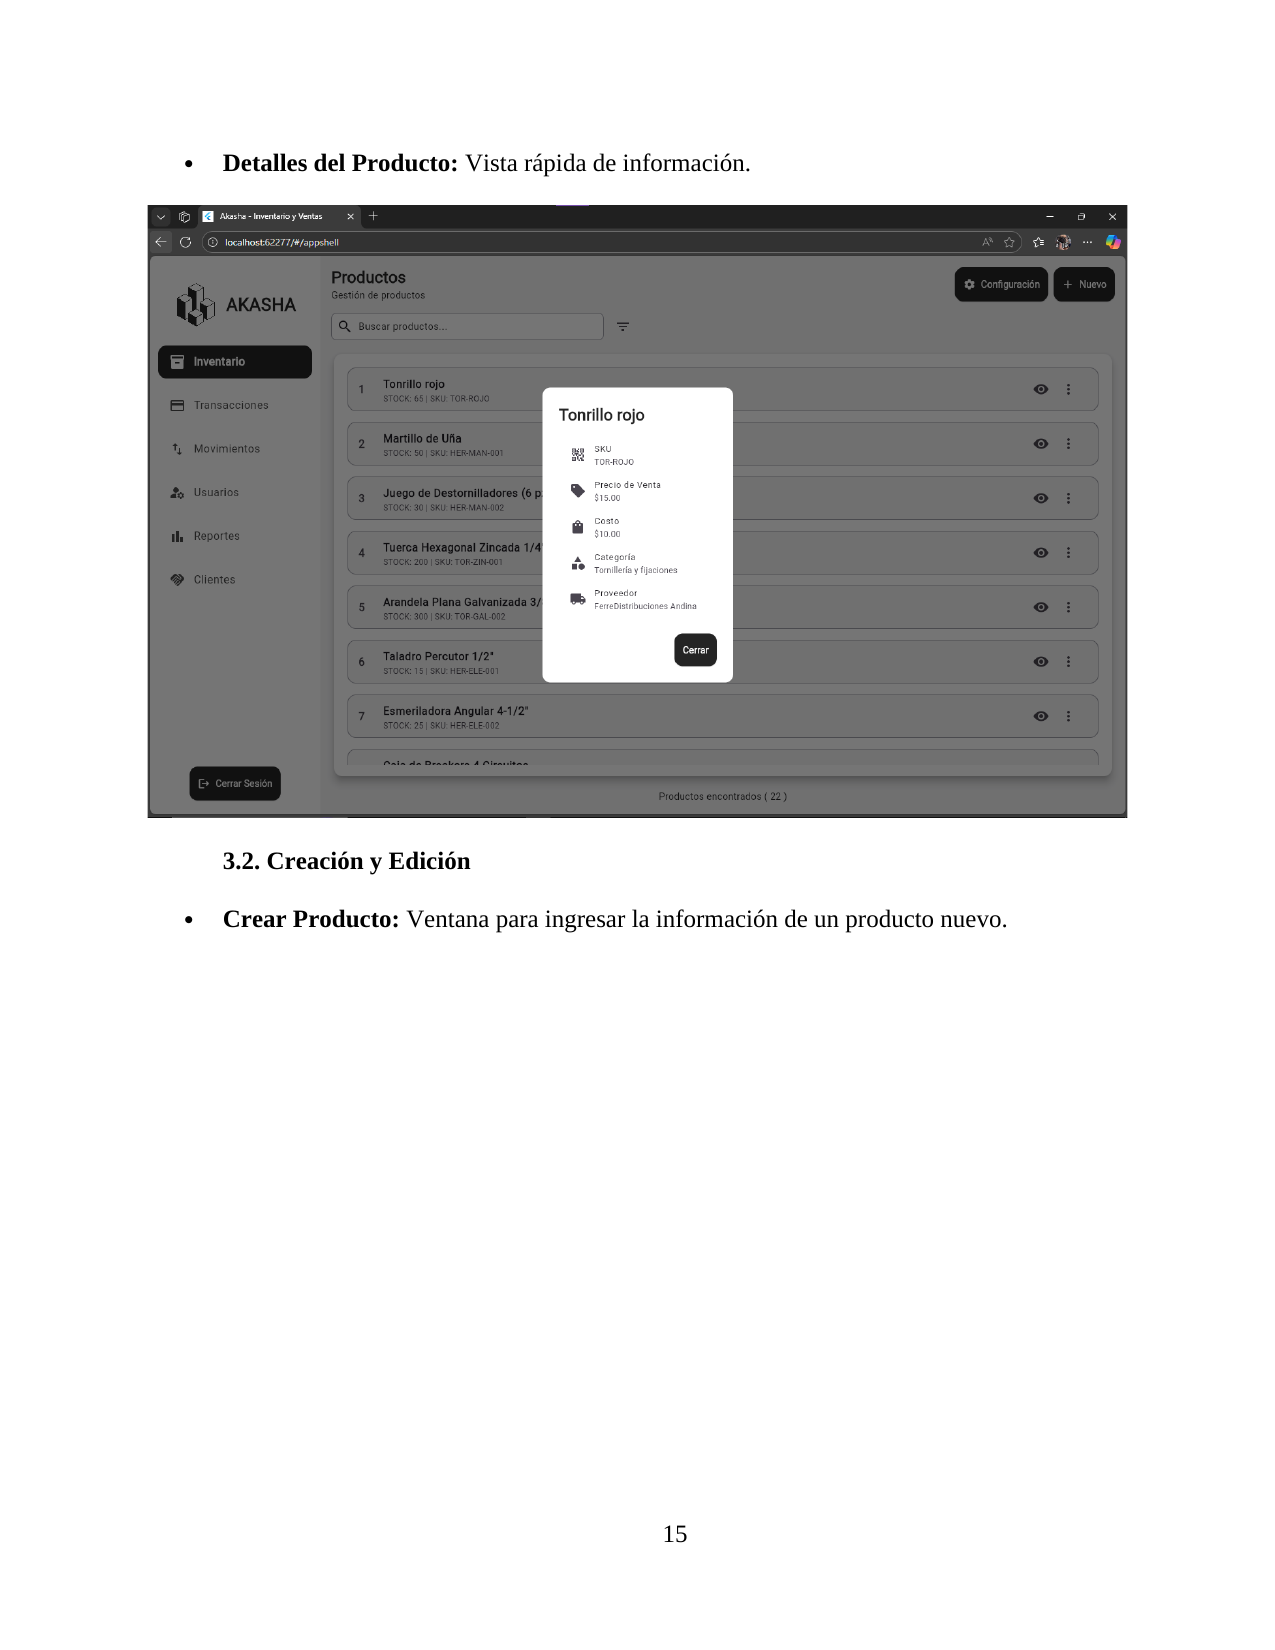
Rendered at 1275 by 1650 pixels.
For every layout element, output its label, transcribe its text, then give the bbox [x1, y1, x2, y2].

picture [147, 205, 1128, 818]
list Detalles del Producto: Vista rápida de información. [185, 148, 1127, 176]
list Crear Producto: Ventana para ingresar la información de un producto nuevo. [185, 904, 1127, 932]
text 3.2. Creación y Edición [148, 846, 1127, 875]
